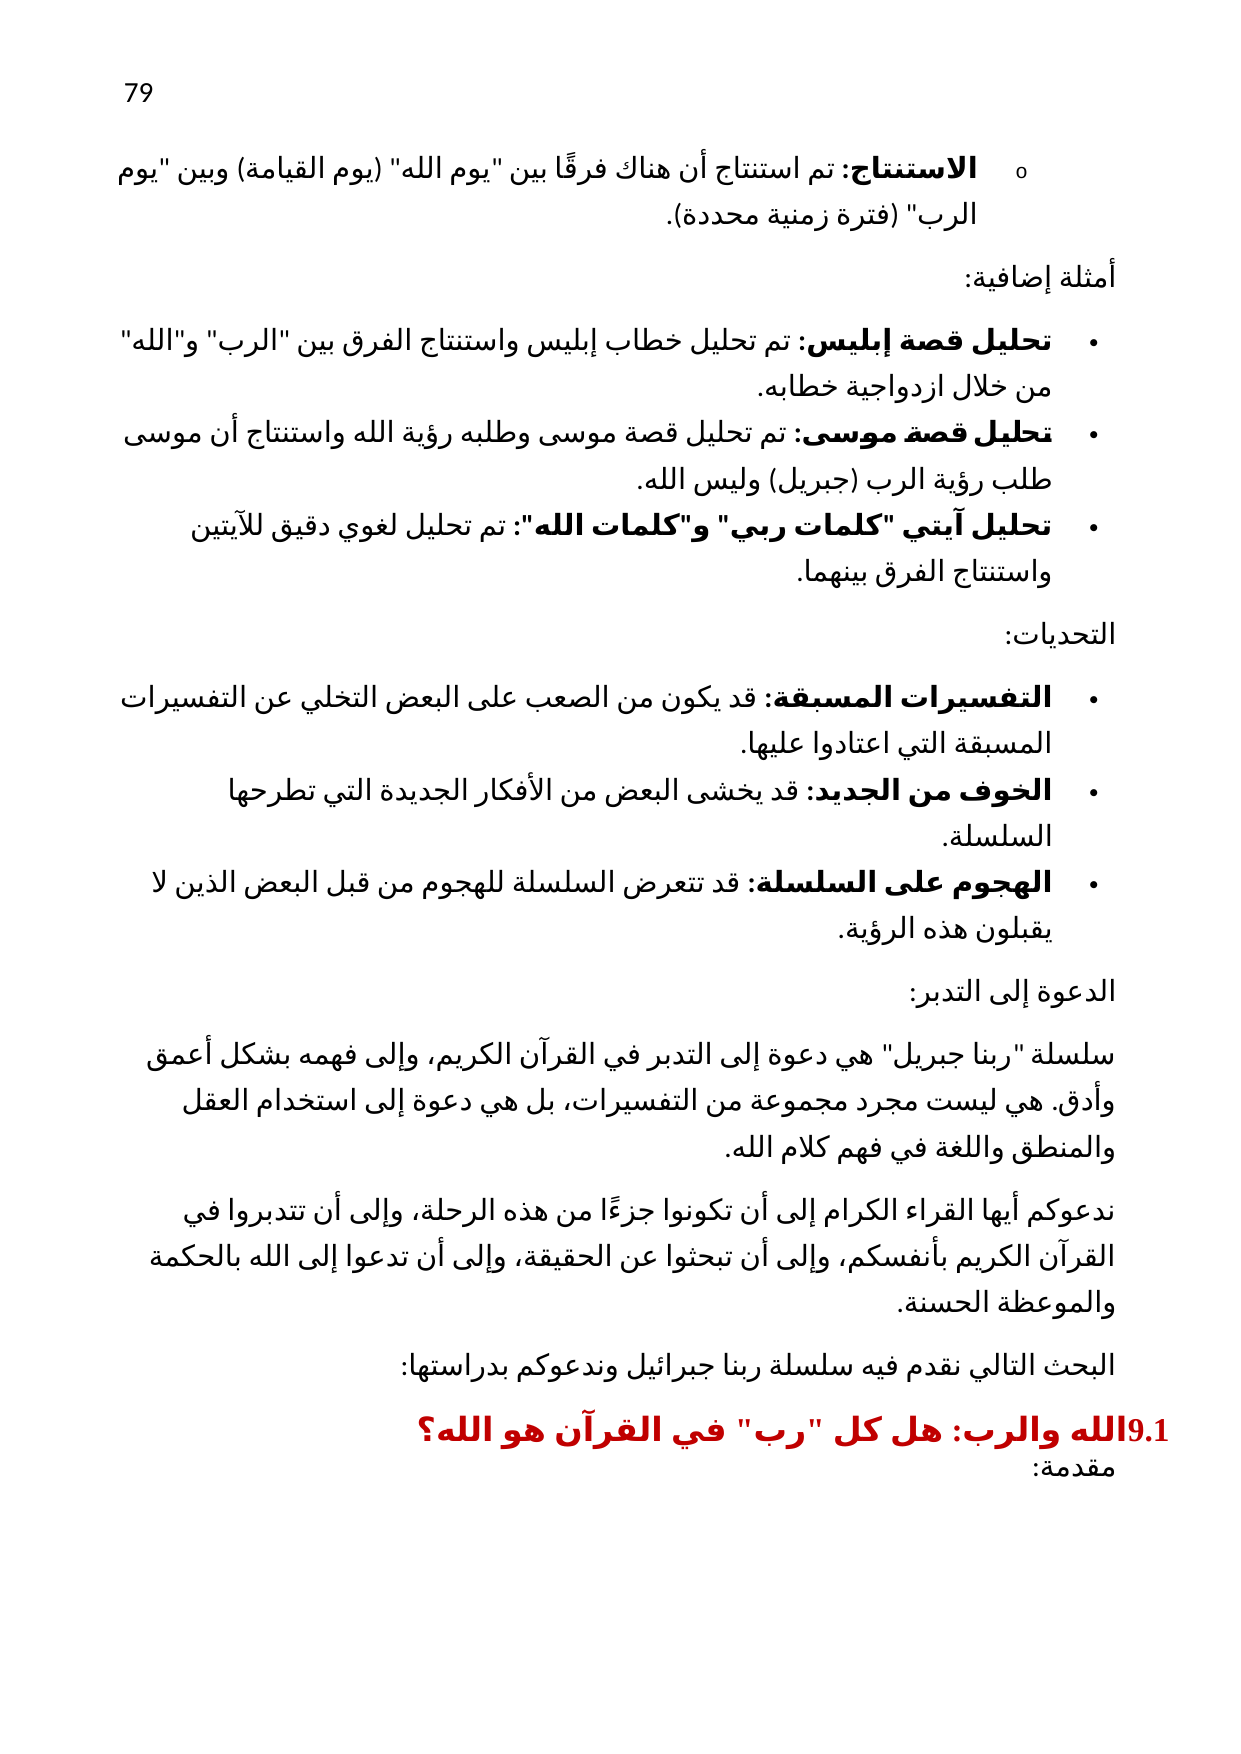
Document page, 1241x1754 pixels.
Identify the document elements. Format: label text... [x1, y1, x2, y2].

text الدعوة إلى التدبر: [112, 973, 1117, 1009]
list الهجوم على السلسلة: قد تتعرض السلسلة للهجوم من قبل البعض الذين لا يقبلون هذه الرؤية. [112, 864, 1090, 946]
subtitle الله والرب: هل كل "رب" في القرآن هو الله؟ [112, 1410, 1128, 1448]
list التفسيرات المسبقة: قد يكون من الصعب على البعض التخلي عن التفسيرات المسبقة التي اعتادوا عليها. [112, 679, 1090, 761]
list تحليل قصة إبليس: تم تحليل خطاب إبليس واستنتاج الفرق بين "الرب" و"الله" من خلال ازدواجية خطابه. [112, 322, 1090, 404]
text البحث التالي نقدم فيه سلسلة ربنا جبرائيل وندعوكم بدراستها: [112, 1347, 1117, 1383]
text التحديات: [112, 616, 1117, 652]
list الاستنتاج: تم استنتاج أن هناك فرقًا بين "يوم الله" (يوم القيامة) وبين "يوم الرب" (فترة زمنية محددة). [112, 150, 1015, 232]
list الخوف من الجديد: قد يخشى البعض من الأفكار الجديدة التي تطرحها السلسلة. [112, 772, 1090, 853]
list تحليل قصة موسى: تم تحليل قصة موسى وطلبه رؤية الله واستنتاج أن موسى طلب رؤية الرب (جبريل) وليس الله. [112, 414, 1090, 496]
text ندعوكم أيها القراء الكرام إلى أن تكونوا جزءًا من هذه الرحلة، وإلى أن تتدبروا في القرآن الكريم بأنفسكم، وإلى أن تبحثوا عن الحقيقة، وإلى أن تدعوا إلى الله بالحكمة والموعظة الحسنة. [112, 1192, 1117, 1320]
text مقدمة: [112, 1448, 1117, 1484]
text سلسلة "ربنا جبريل" هي دعوة إلى التدبر في القرآن الكريم، وإلى فهمه بشكل أعمق وأدق. هي ليست مجرد مجموعة من التفسيرات، بل هي دعوة إلى استخدام العقل والمنطق واللغة في فهم كلام الله. [112, 1036, 1117, 1164]
text أمثلة إضافية: [112, 259, 1117, 295]
list تحليل آيتي "كلمات ربي" و"كلمات الله": تم تحليل لغوي دقيق للآيتين واستنتاج الفرق بينهما. [112, 507, 1090, 589]
